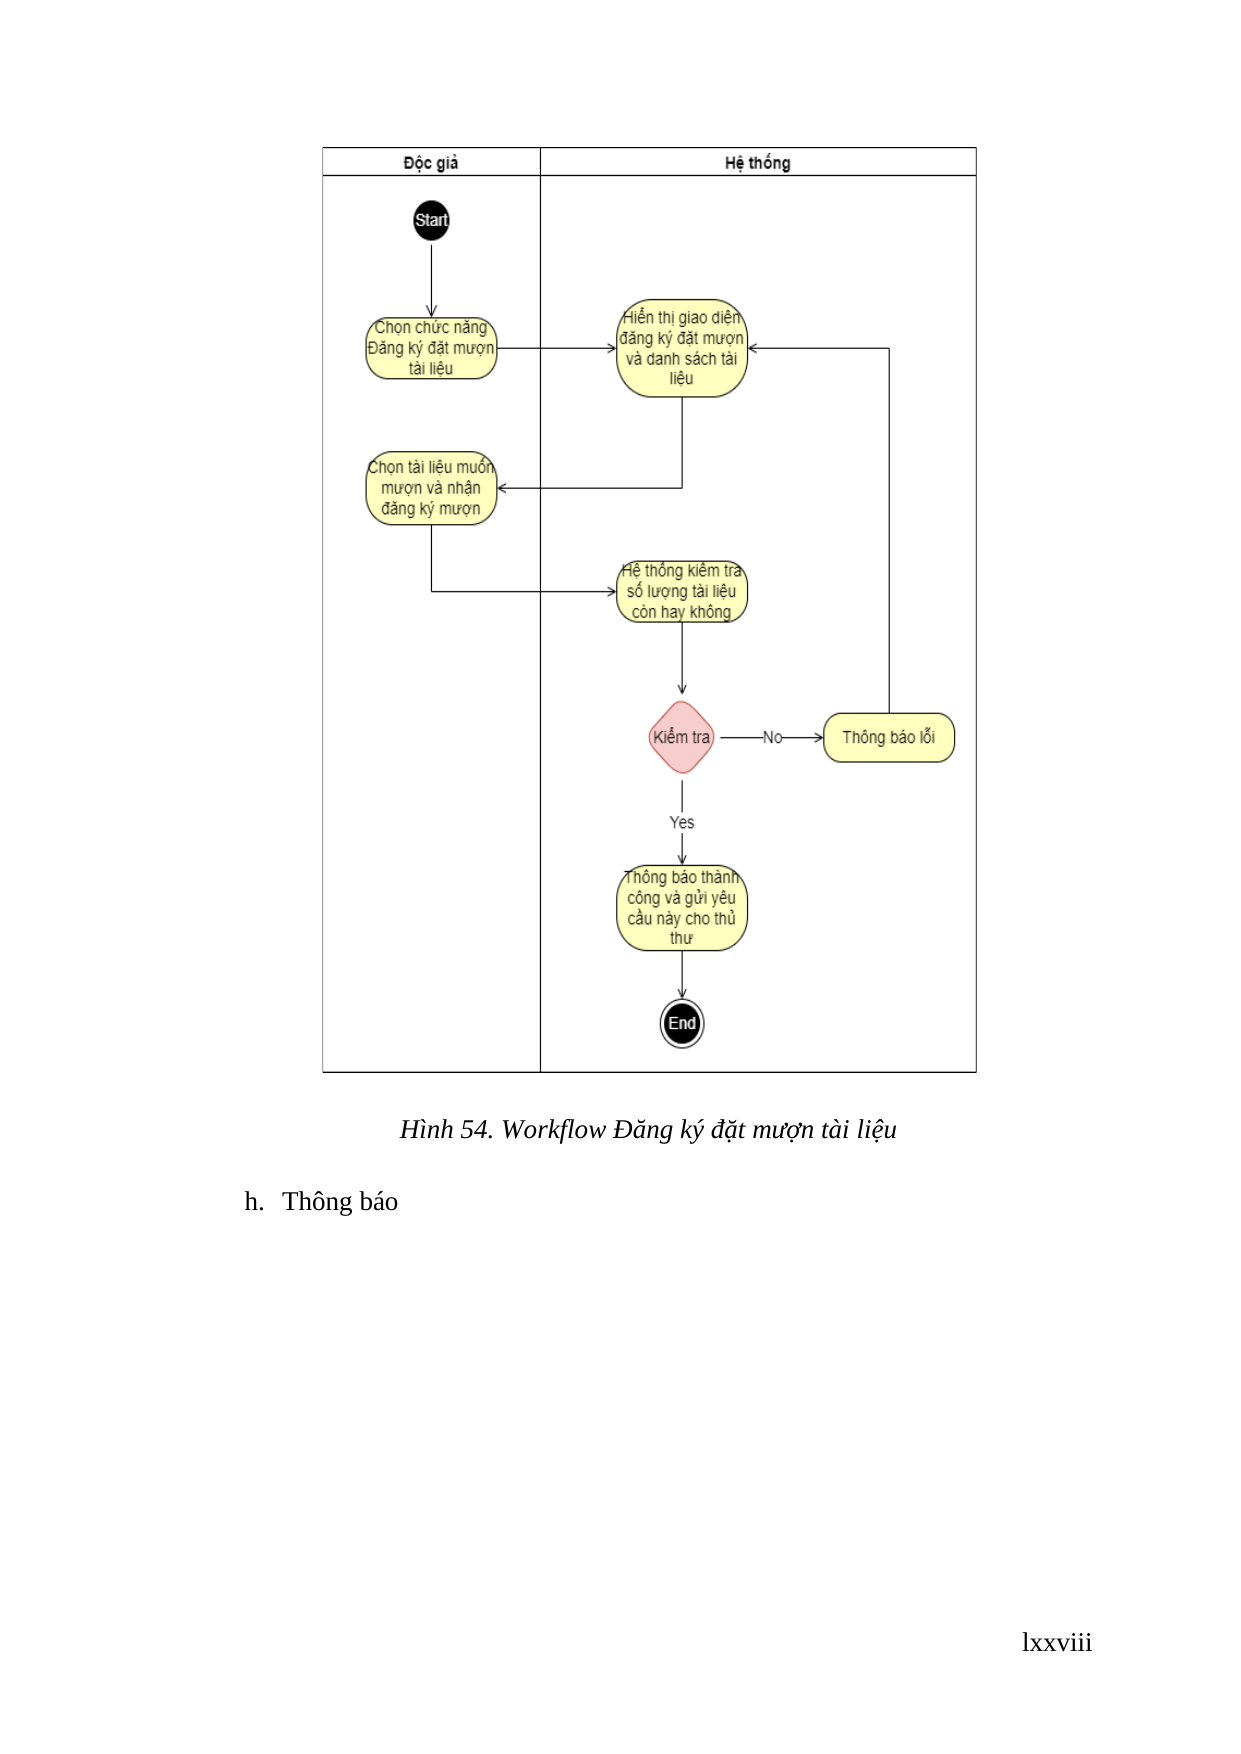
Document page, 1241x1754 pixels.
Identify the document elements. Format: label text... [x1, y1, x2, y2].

picture [322, 147, 977, 1073]
list Thông báo [244, 1185, 1092, 1216]
